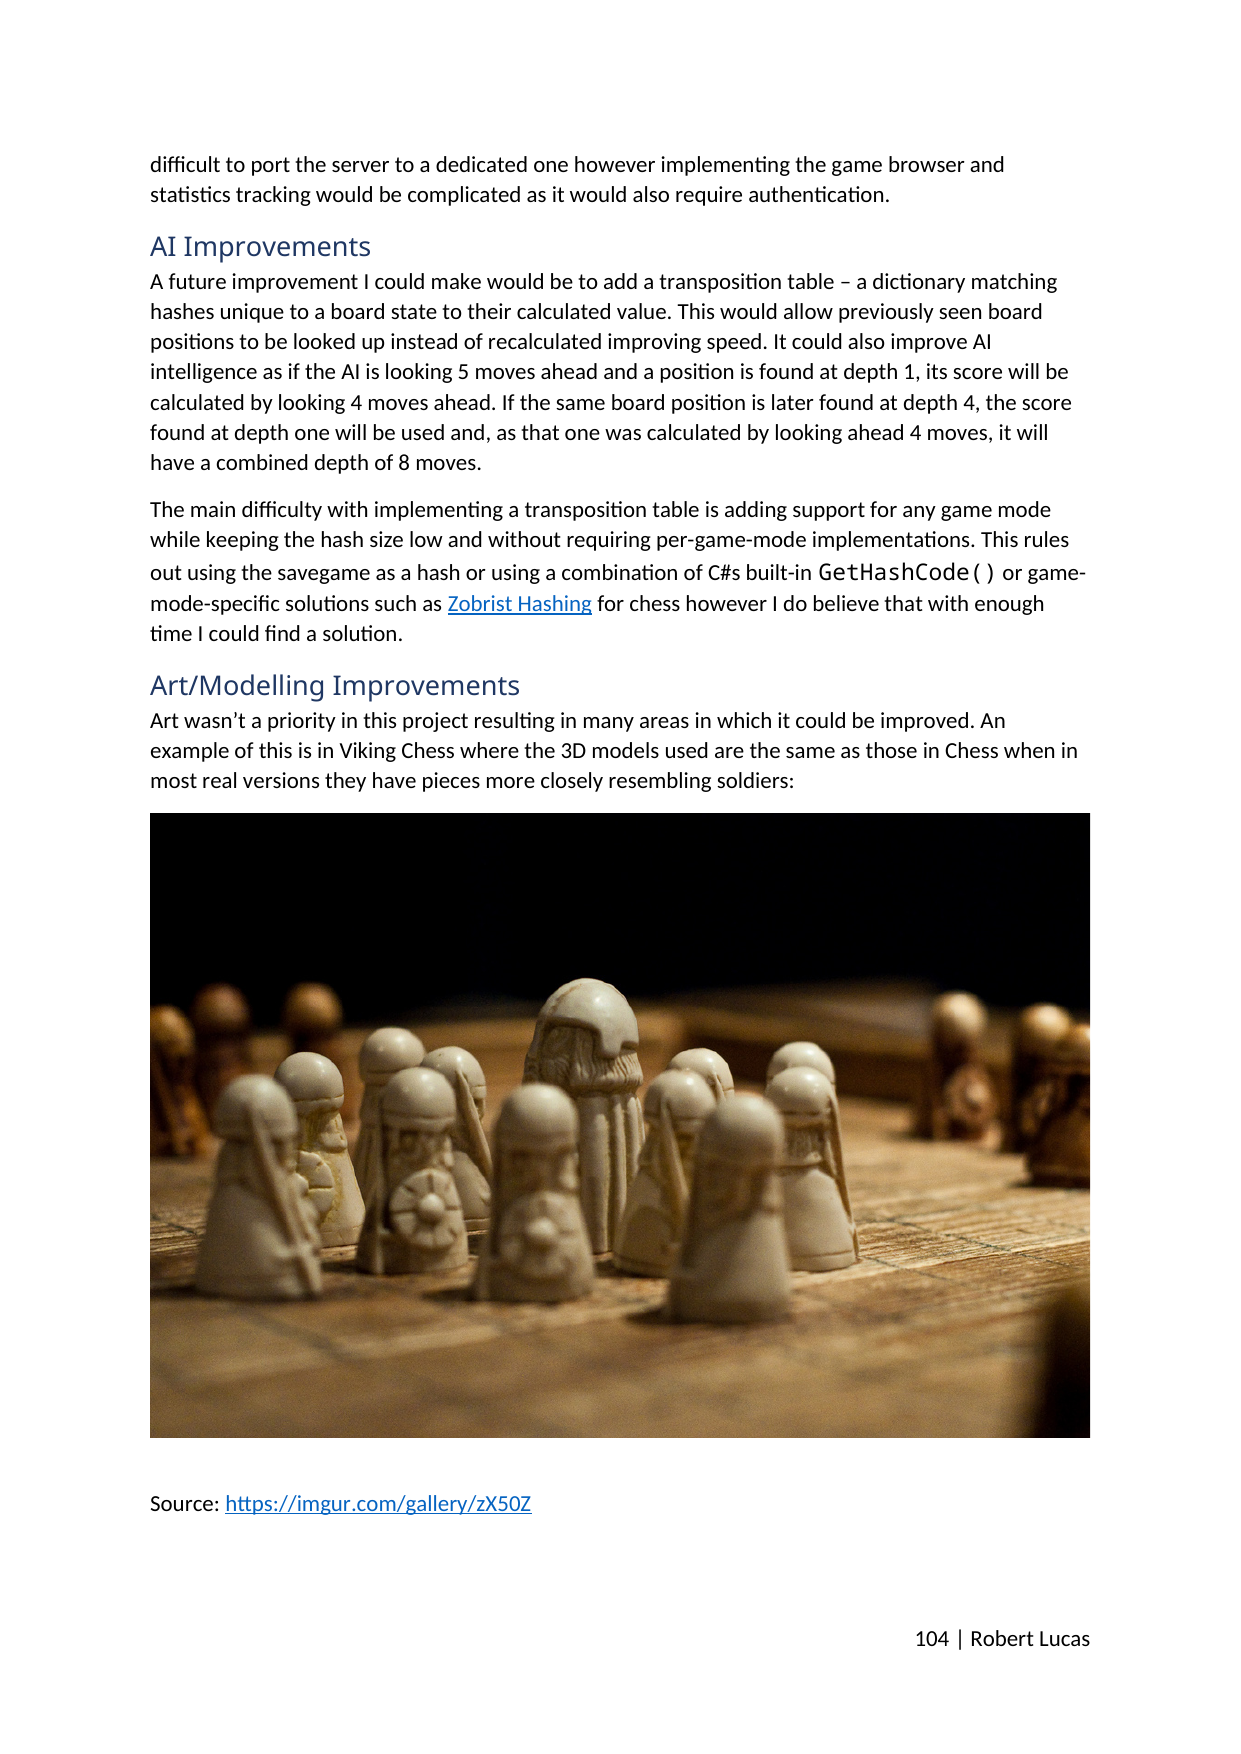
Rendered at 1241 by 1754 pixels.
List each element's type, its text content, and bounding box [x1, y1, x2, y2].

text Art wasn’t a priority in this project resulting in many areas in which it could be improved. An example of this is in Viking Chess where the 3D models used are the same as those in Chess when in most real versions they have pieces more closely resembling soldiers: [150, 706, 1090, 794]
subtitle Art/Modelling Improvements [150, 666, 1090, 703]
picture [150, 813, 1091, 1438]
text The main difficulty with implementing a transposition table is adding support for any game mode while keeping the hash size low and without requiring per-game-mode implementations. This rules out using the savegame as a hash or using a combination of C#s built-in GetHashCode() or game-mode-specific solutions such as Zobrist Hashing for chess however I do believe that with enough time I could find a solution. [150, 495, 1090, 647]
text Source: https://imgur.com/gallery/zX50Z [150, 1438, 1090, 1517]
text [150, 150, 1090, 208]
text A future improvement I could make would be to add a transposition table – a dictionary matching hashes unique to a board state to their calculated value. This would allow previously seen board positions to be looked up instead of recalculated improving speed. It could also improve AI intelligence as if the AI is looking 5 moves ahead and a position is found at depth 1, its score will be calculated by looking 4 moves ahead. If the same board position is later found at depth 4, the score found at depth one will be used and, as that one was calculated by looking ahead 4 moves, it will have a combined depth of 8 moves. [150, 267, 1090, 476]
subtitle AI Improvements [150, 227, 1090, 264]
